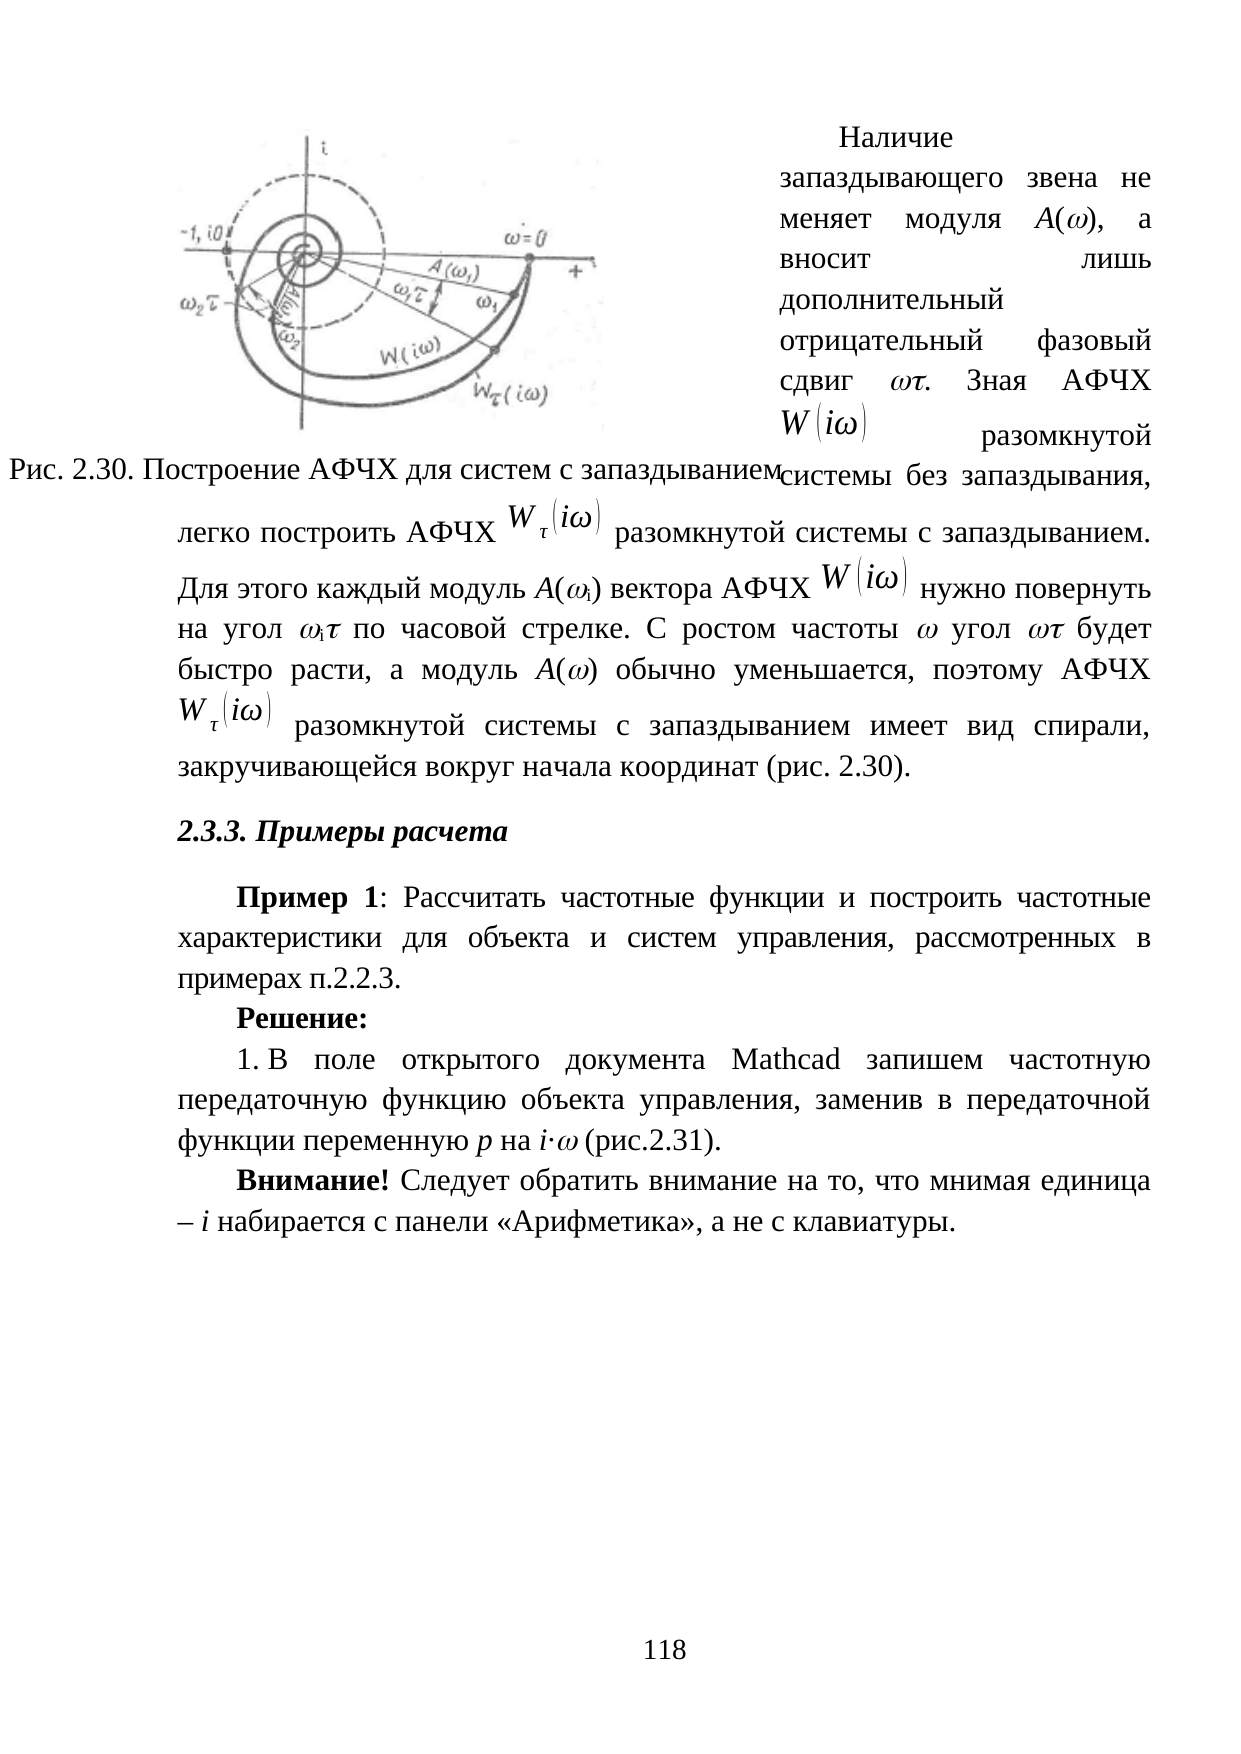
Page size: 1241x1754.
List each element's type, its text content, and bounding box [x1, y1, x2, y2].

text Решение: [177, 999, 1152, 1035]
text Пример 1: Рассчитать частотные функции и построить частотные характеристики для объекта и систем управления, рассмотренных в примерах п.2.2.3. [177, 878, 1152, 995]
list В поле открытого документа Mathcad запишем частотную передаточную функцию объекта управления, заменив в передаточной функции переменную p на i∙ (рис.2.31). [177, 1040, 1152, 1157]
text Наличие запаздывающего звена не меняет модуля A(), а вносит лишь дополнительный отрицательный фазовый сдвиг . Зная АФЧХ разомкнутой системы без запаздывания, легко построить АФЧХ разомкнутой системы с запаздыванием. Для этого каждый модуль A(i) вектора АФЧХ нужно повернуть на угол i по часовой стрелке. С ростом частоты угол будет быстро расти, а модуль A() обычно уменьшается, поэтому АФЧХ разомкнутой системы с запаздыванием имеет вид спирали, закручивающейся вокруг начала координат (рис. 2.30). [177, 118, 1152, 783]
text Внимание! Следует обратить внимание на то, что мнимая единица – i набирается с панели «Арифметика», а не с клавиатуры. [177, 1162, 1152, 1238]
subtitle 2.3.3. Примеры расчета [177, 812, 1152, 848]
